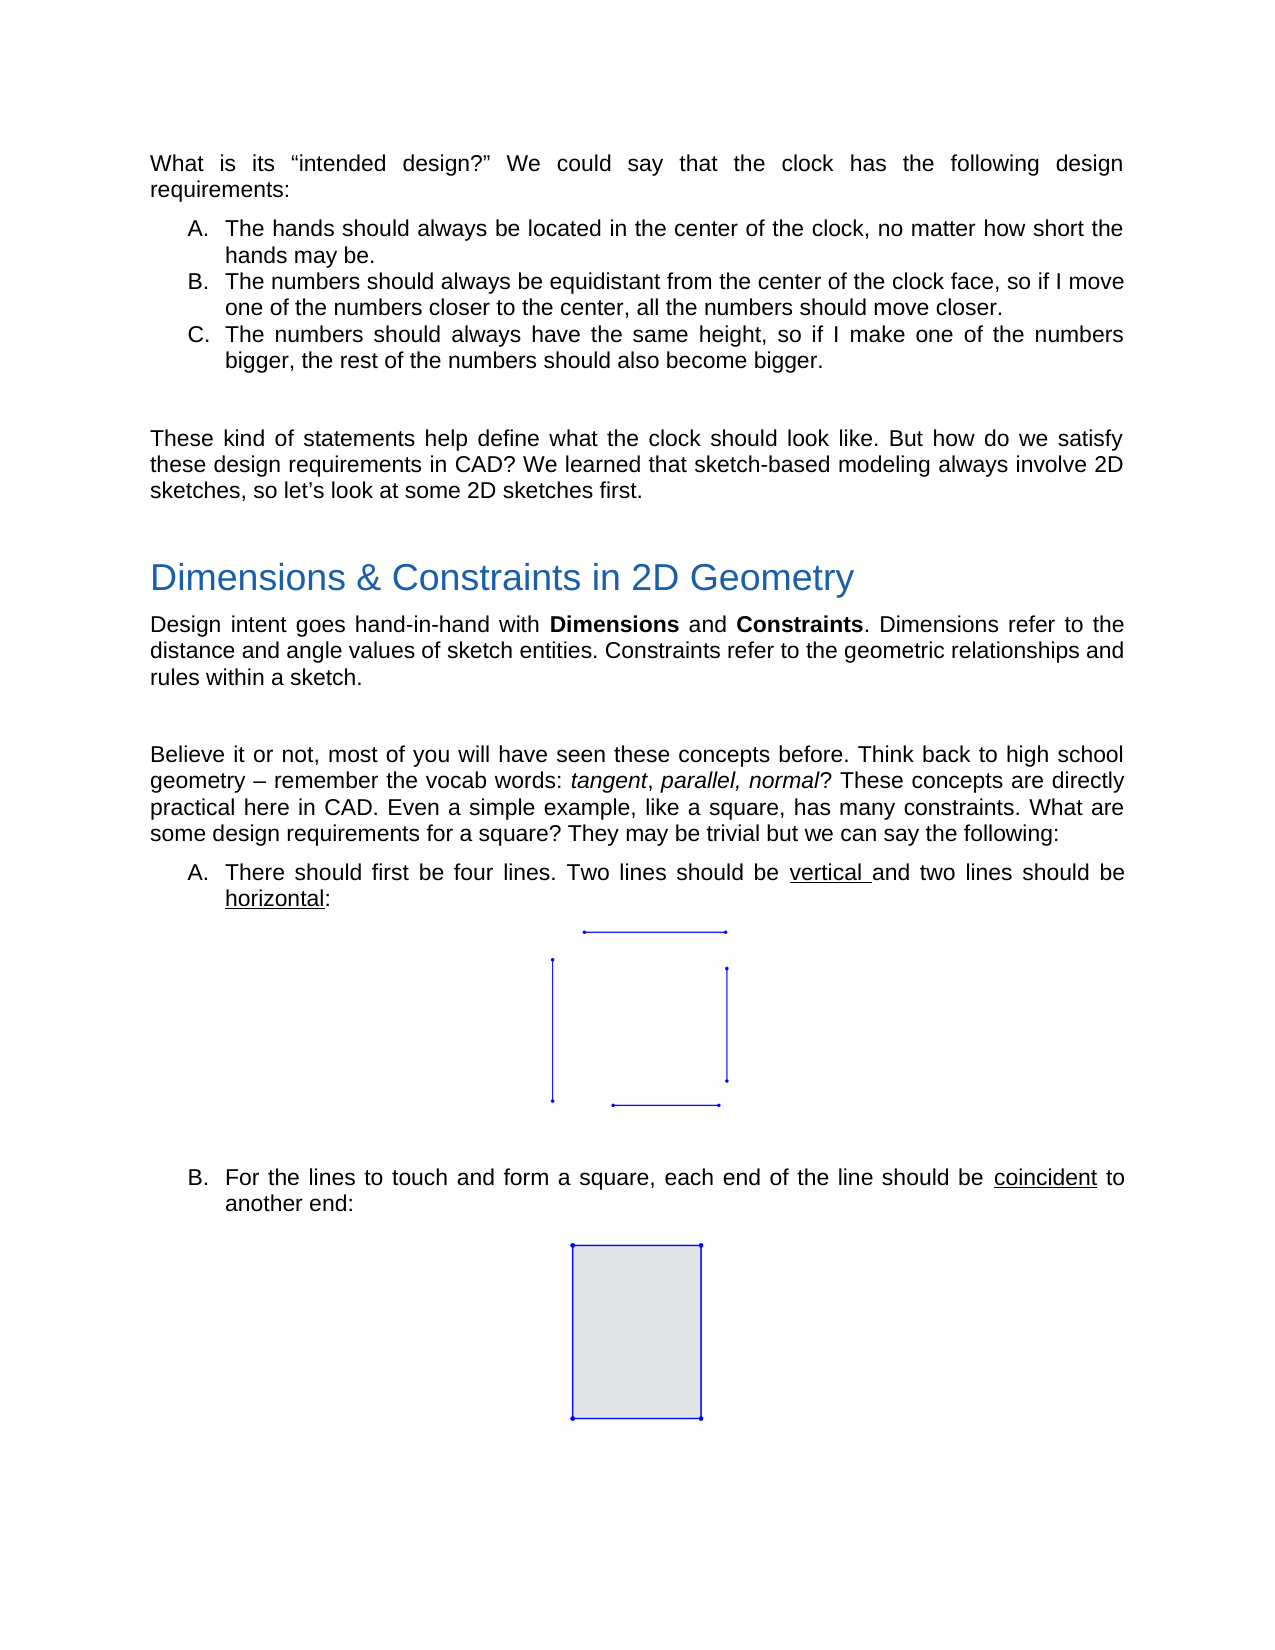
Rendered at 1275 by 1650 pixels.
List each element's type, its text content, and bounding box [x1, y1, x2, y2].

text Design intent goes hand-in-hand with Dimensions and Constraints. Dimensions refer to the distance and angle values of sketch entities. Constraints refer to the geometric relationships and rules within a sketch. [150, 611, 1125, 690]
picture [558, 1229, 717, 1433]
subtitle Dimensions & Constraints in 2D Geometry [150, 555, 1125, 598]
list The hands should always be located in the center of the clock, no matter how short the hands may be. [187, 215, 1125, 268]
list The numbers should always have the same height, so if I make one of the numbers bigger, the rest of the numbers should also become bigger. [187, 321, 1125, 373]
text What is its “intended design?” We could say that the clock has the following design requirements: [150, 150, 1125, 203]
list The numbers should always be equidistant from the center of the clock face, so if I move one of the numbers closer to the center, all the numbers should move closer. [187, 268, 1125, 321]
text Believe it or not, most of you will have seen these concepts before. Think back to high school geometry – remember the vocab words: tangent, parallel, normal? These concepts are directly practical here in CAD. Even a simple example, like a square, has many constraints. What are some design requirements for a square? They may be trivial but we can say the following: [150, 741, 1125, 847]
picture [540, 924, 735, 1113]
list For the lines to touch and form a square, each end of the line should be coincident to another end: [187, 1164, 1125, 1217]
list There should first be four lines. Two lines should be vertical and two lines should be horizontal: [187, 859, 1125, 912]
text These kind of statements help define what the clock should look like. But how do we satisfy these design requirements in CAD? We learned that sketch-based modeling always involve 2D sketches, so let’s look at some 2D sketches first. [150, 425, 1125, 504]
